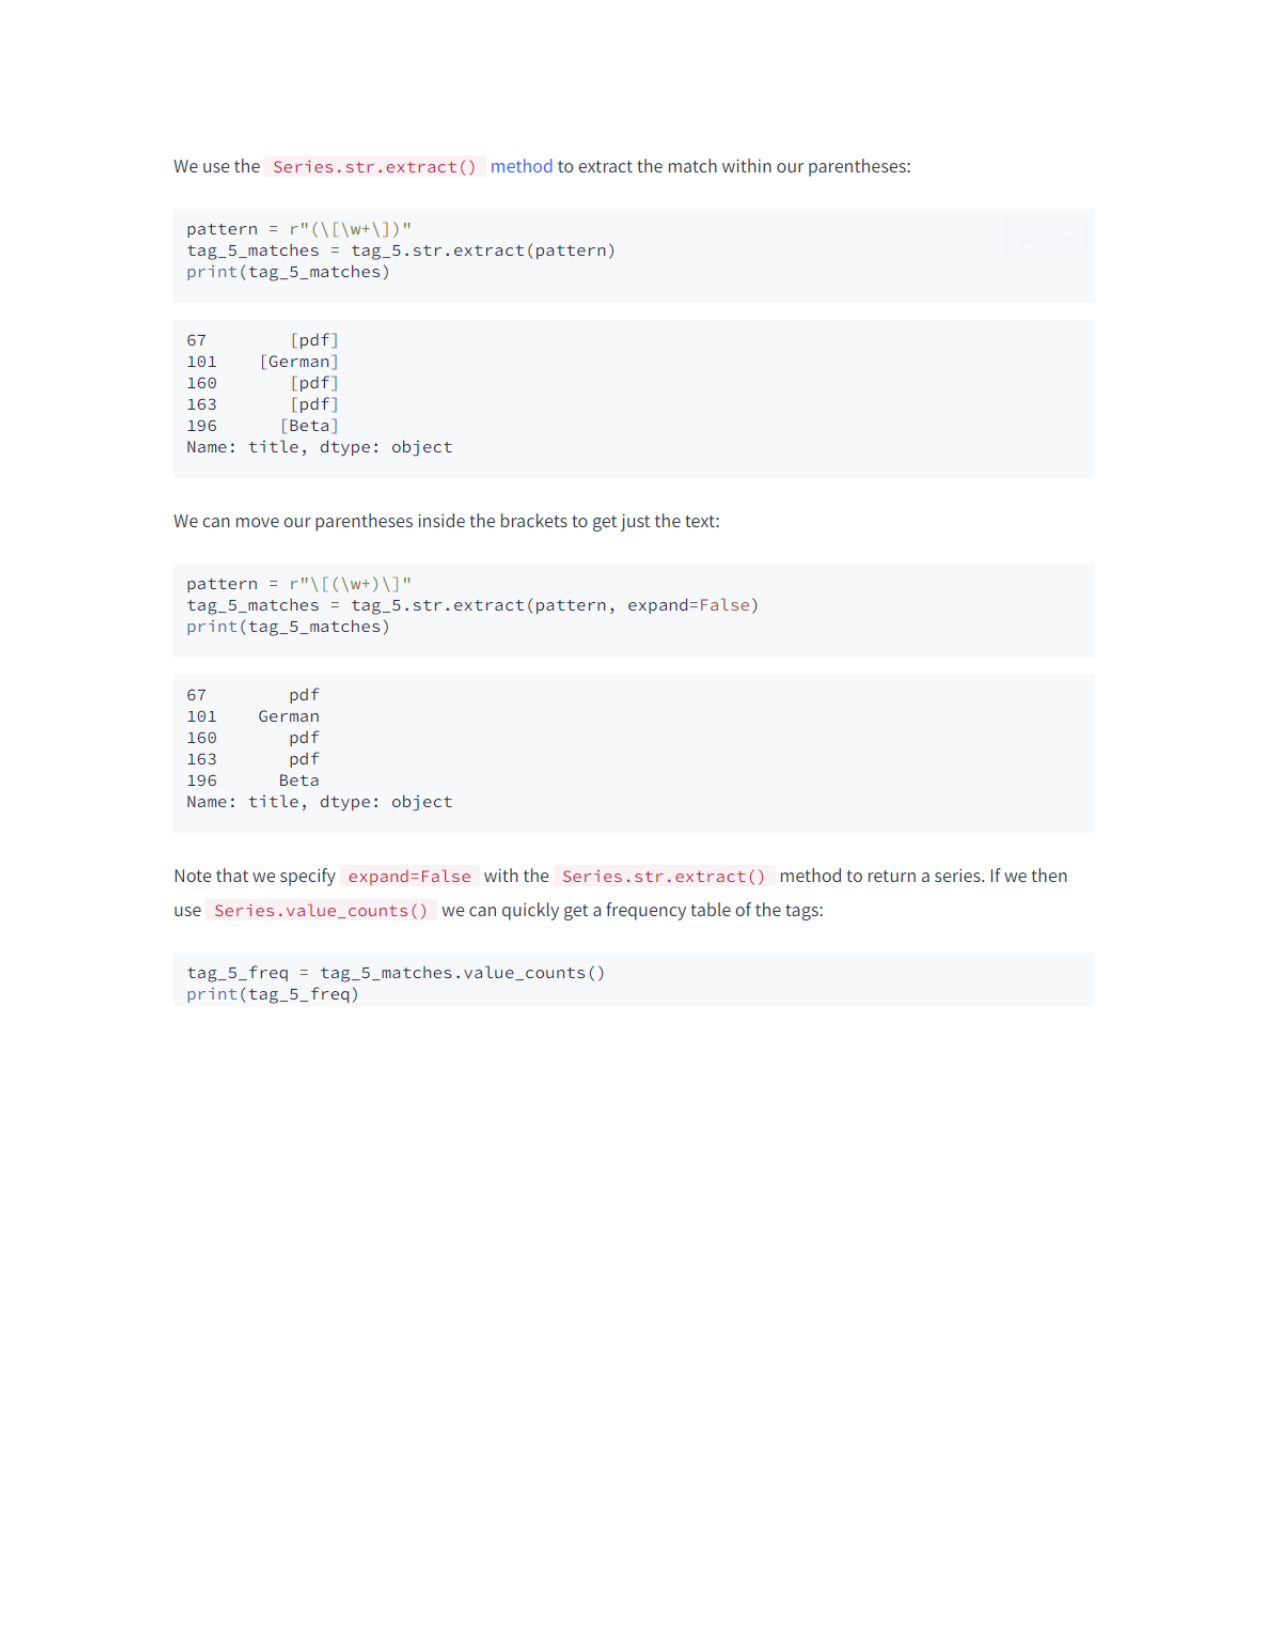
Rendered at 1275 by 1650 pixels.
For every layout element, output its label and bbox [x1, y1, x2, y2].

picture [150, 150, 1125, 1006]
